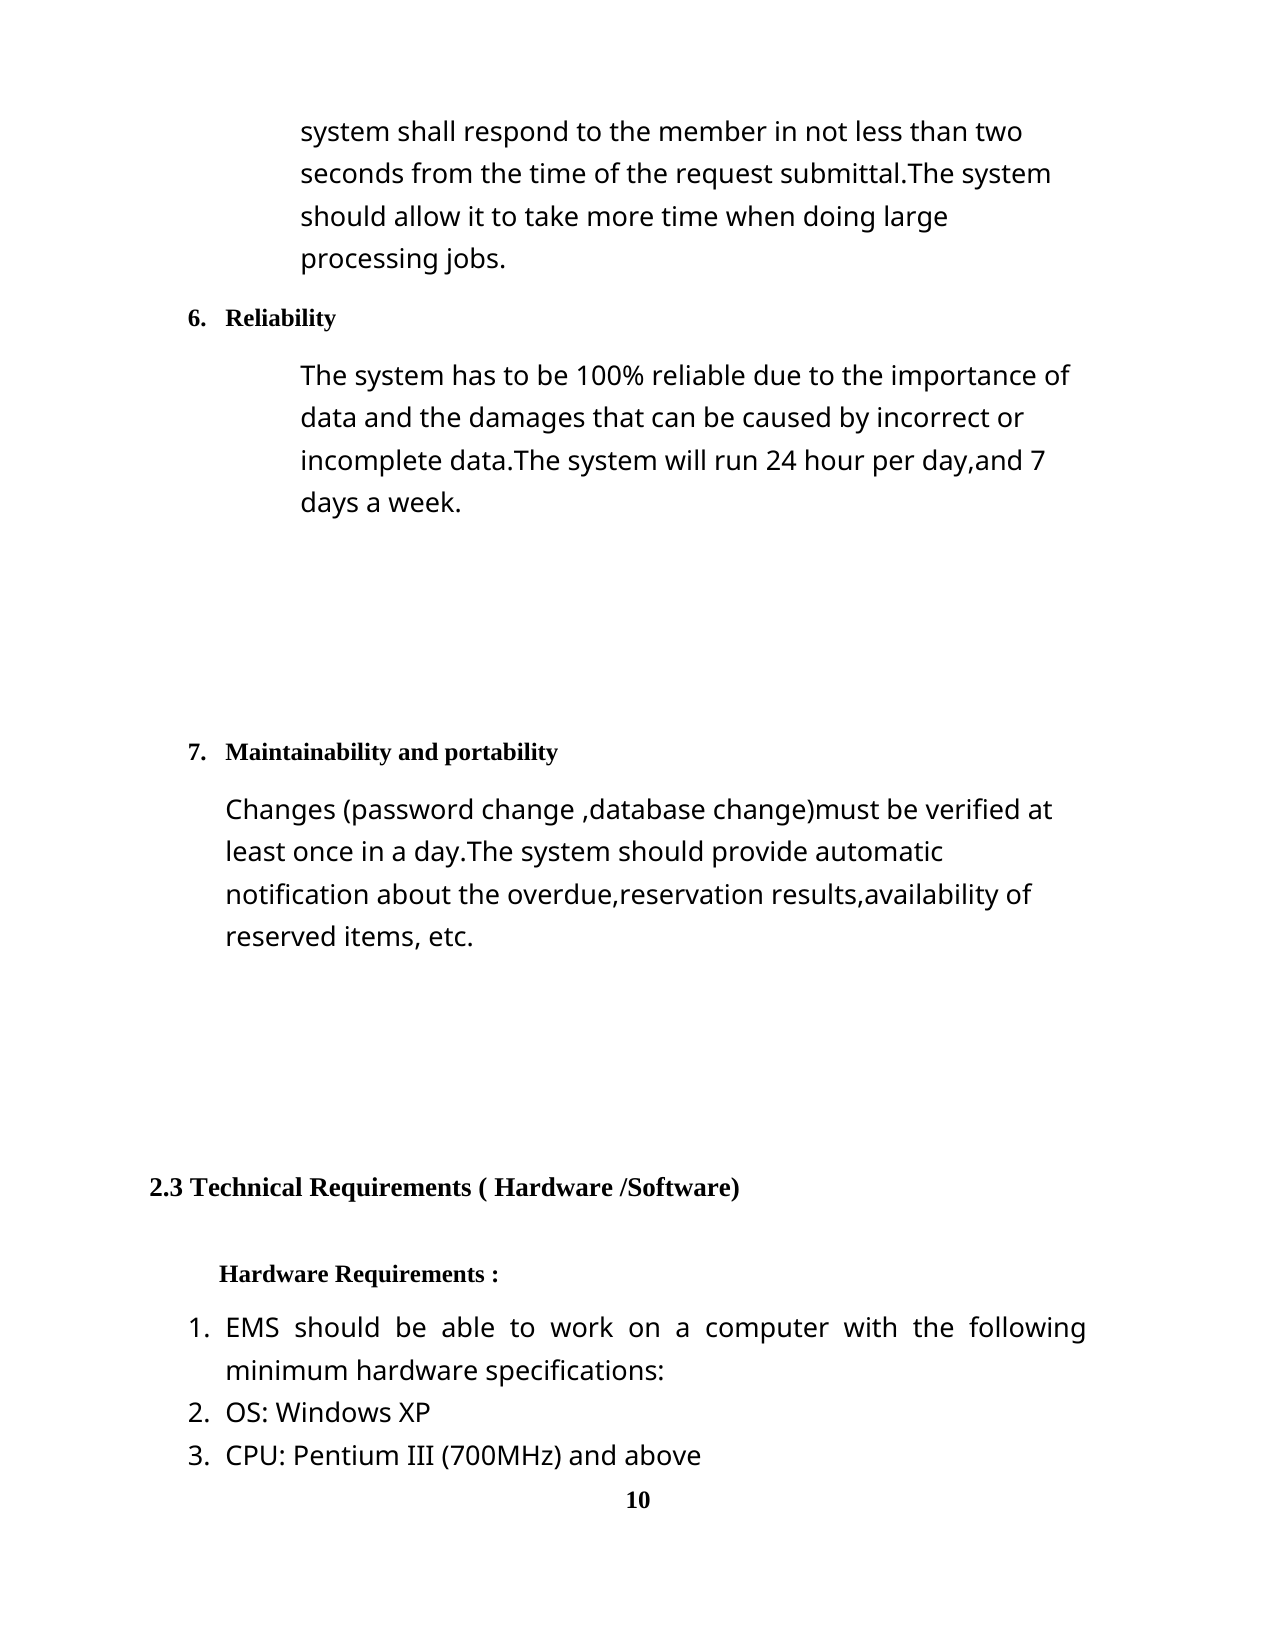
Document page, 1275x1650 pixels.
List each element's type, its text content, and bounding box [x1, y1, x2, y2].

text Hardware Requirements : [150, 1259, 1088, 1288]
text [300, 112, 1088, 276]
subtitle 2.3 Technical Requirements ( Hardware /Software) [149, 1171, 1088, 1202]
text Changes (password change ,database change)must be verified at least once in a day.The system should provide automatic notification about the overdue,reservation results,availability of reserved items, etc. [225, 791, 1088, 954]
list CPU: Pentium III (700MHz) and above [188, 1436, 1088, 1473]
text The system has to be 100% reliable due to the importance of data and the damages that can be caused by incorrect or incomplete data.The system will run 24 hour per day,and 7 days a week. [300, 357, 1088, 521]
list Maintainability and portability [188, 737, 1088, 765]
list Reliability [188, 303, 1088, 331]
list EMS should be able to work on a computer with the following minimum hardware specifications: [188, 1309, 1088, 1388]
list OS: Windows XP [188, 1394, 1088, 1431]
